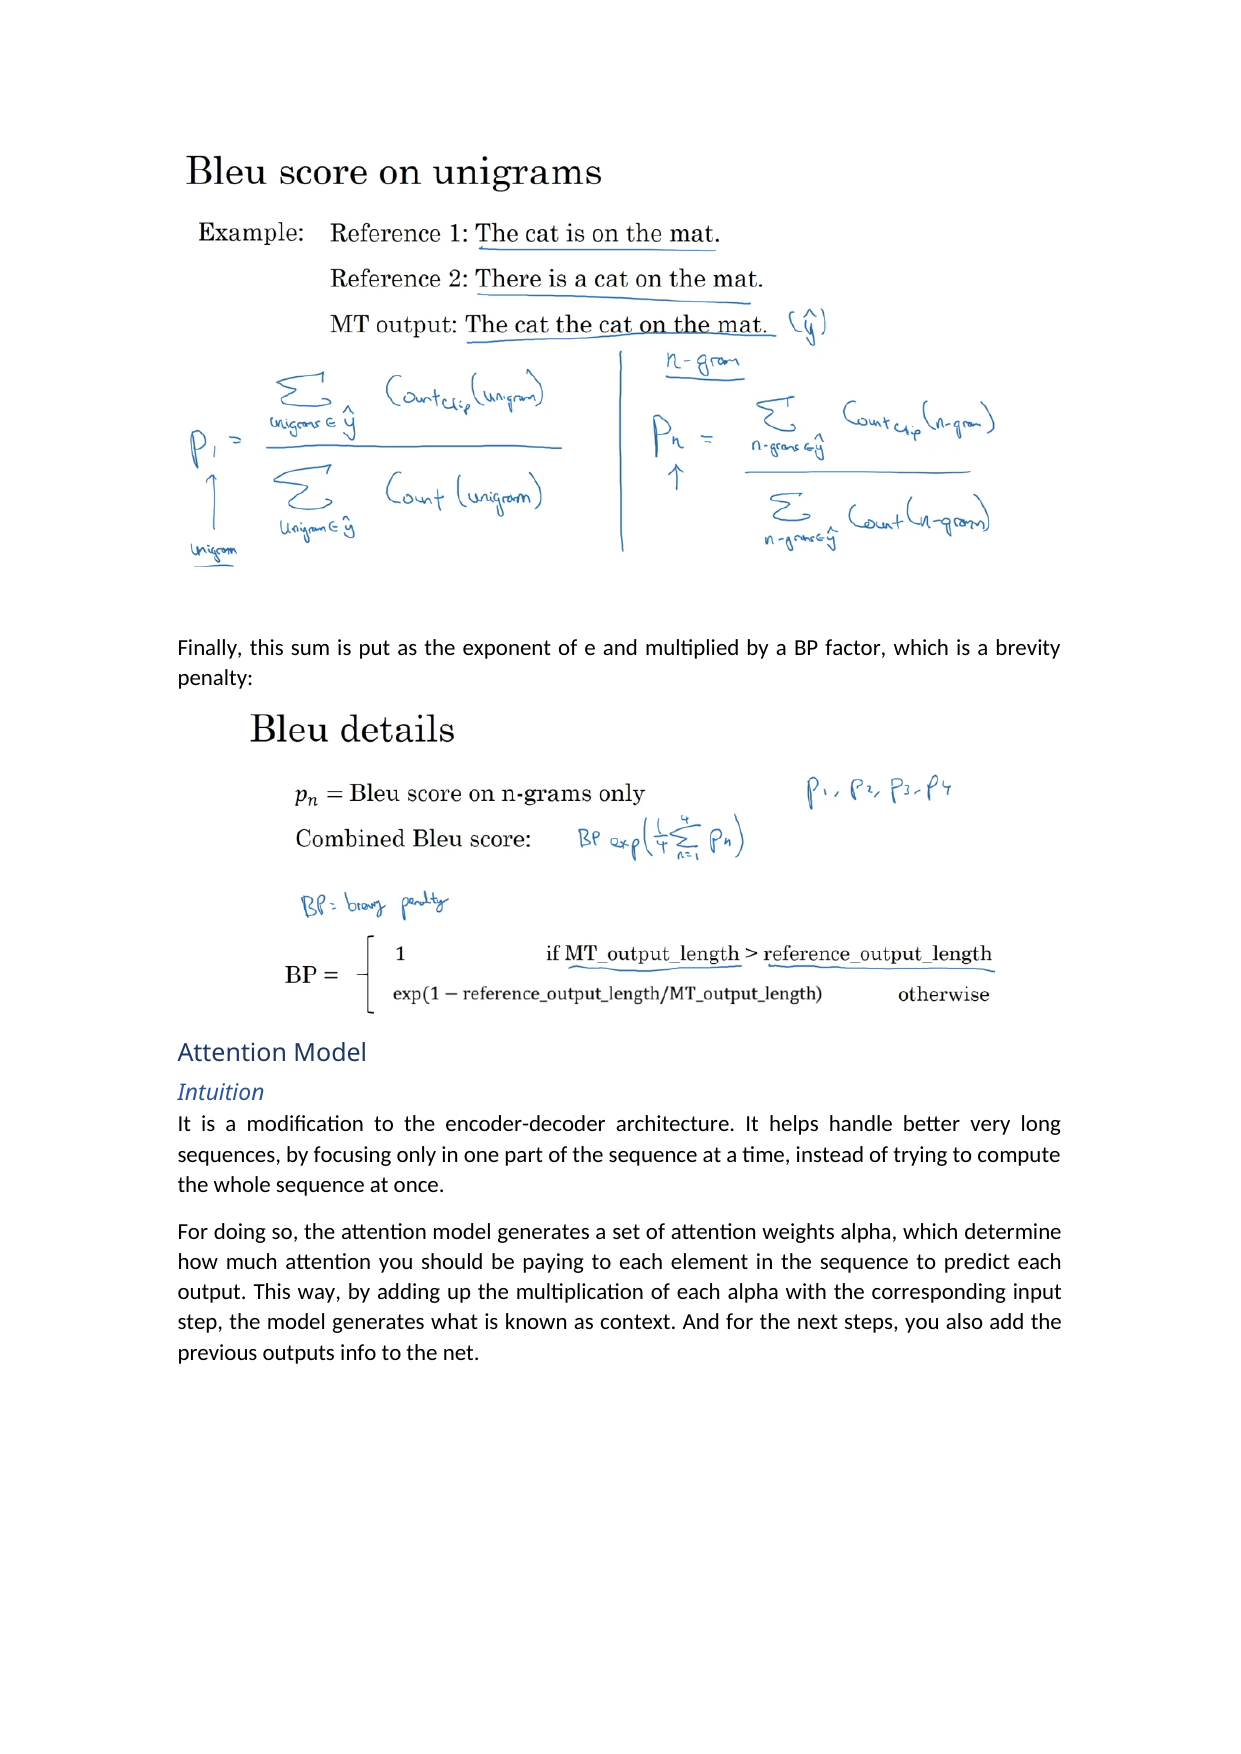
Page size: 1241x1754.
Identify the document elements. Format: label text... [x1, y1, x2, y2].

text It is a modification to the encoder-decoder architecture. It helps handle better very long sequences, by focusing only in one part of the sequence at a time, instead of trying to compute the whole sequence at once. [177, 1109, 1063, 1198]
text Finally, this sum is put as the exponent of e and multiplied by a BP factor, which is a brevity penalty: [177, 633, 1063, 691]
picture [177, 147, 1003, 567]
text For doing so, the attention model generates a set of attention weights alpha, which determine how much attention you should be paying to each element in the sequence to predict each output. This way, by adding up the multiplication of each alpha with the corresponding input step, the model generates what is known as context. And for the next steps, you also add the previous outputs info to the net. [177, 1217, 1063, 1366]
subtitle Attention Model [177, 1035, 1063, 1069]
picture [245, 709, 995, 1016]
subtitle Intuition [177, 1076, 1063, 1107]
